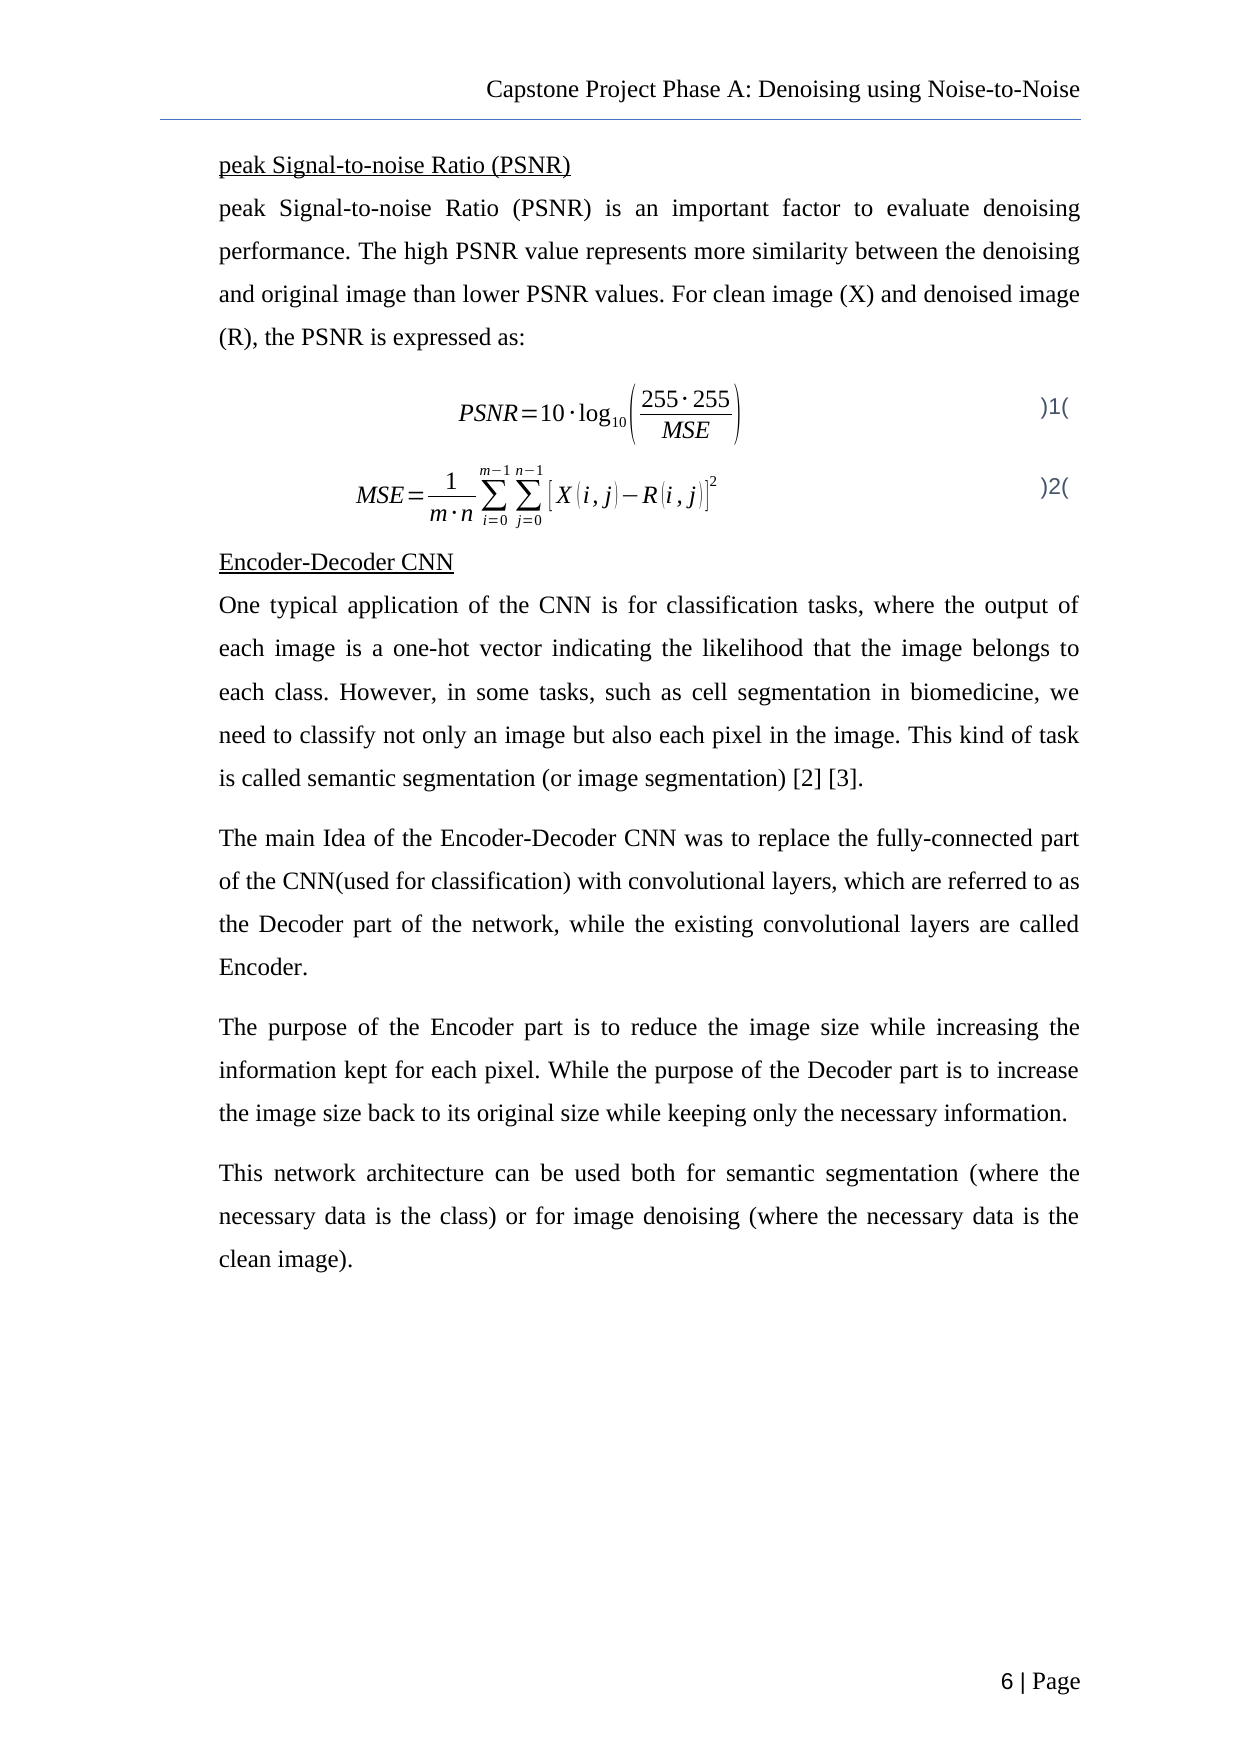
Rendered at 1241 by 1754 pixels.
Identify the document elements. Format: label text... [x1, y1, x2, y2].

text peak Signal-to-noise Ratio (PSNR) is an important factor to evaluate denoising performance. The high PSNR value represents more similarity between the denoising and original image than lower PSNR values. For clean image (X) and denoised image (R), the PSNR is expressed as: [218, 193, 1081, 351]
table_cell )2( [853, 462, 1080, 543]
table_header )1( [853, 382, 1080, 462]
list peak Signal-to-noise Ratio (PSNR) [218, 150, 1081, 179]
text One typical application of the CNN is for classification tasks, where the output of each image is a one-hot vector indicating the likelihood that the image belongs to each class. However, in some tasks, such as cell segmentation in biomedicine, we need to classify not only an image but also each pixel in the image. This kind of task is called semantic segmentation (or image segmentation). [218, 590, 1081, 792]
table_cell [219, 462, 853, 543]
text The purpose of the Encoder part is to reduce the image size while increasing the information kept for each pixel. While the purpose of the Decoder part is to increase the image size back to its original size while keeping only the necessary information. [218, 1012, 1081, 1127]
table_header [219, 382, 853, 462]
list Encoder-Decoder CNN [218, 547, 1081, 576]
text The main Idea of the Encoder-Decoder CNN was to replace the fully-connected part of the CNN(used for classification) with convolutional layers, which are referred to as the Decoder part of the network, while the existing convolutional layers are called Encoder. [218, 823, 1081, 981]
text This network architecture can be used both for semantic segmentation (where the necessary data is the class) or for image denoising (where the necessary data is the clean image). [218, 1158, 1081, 1273]
